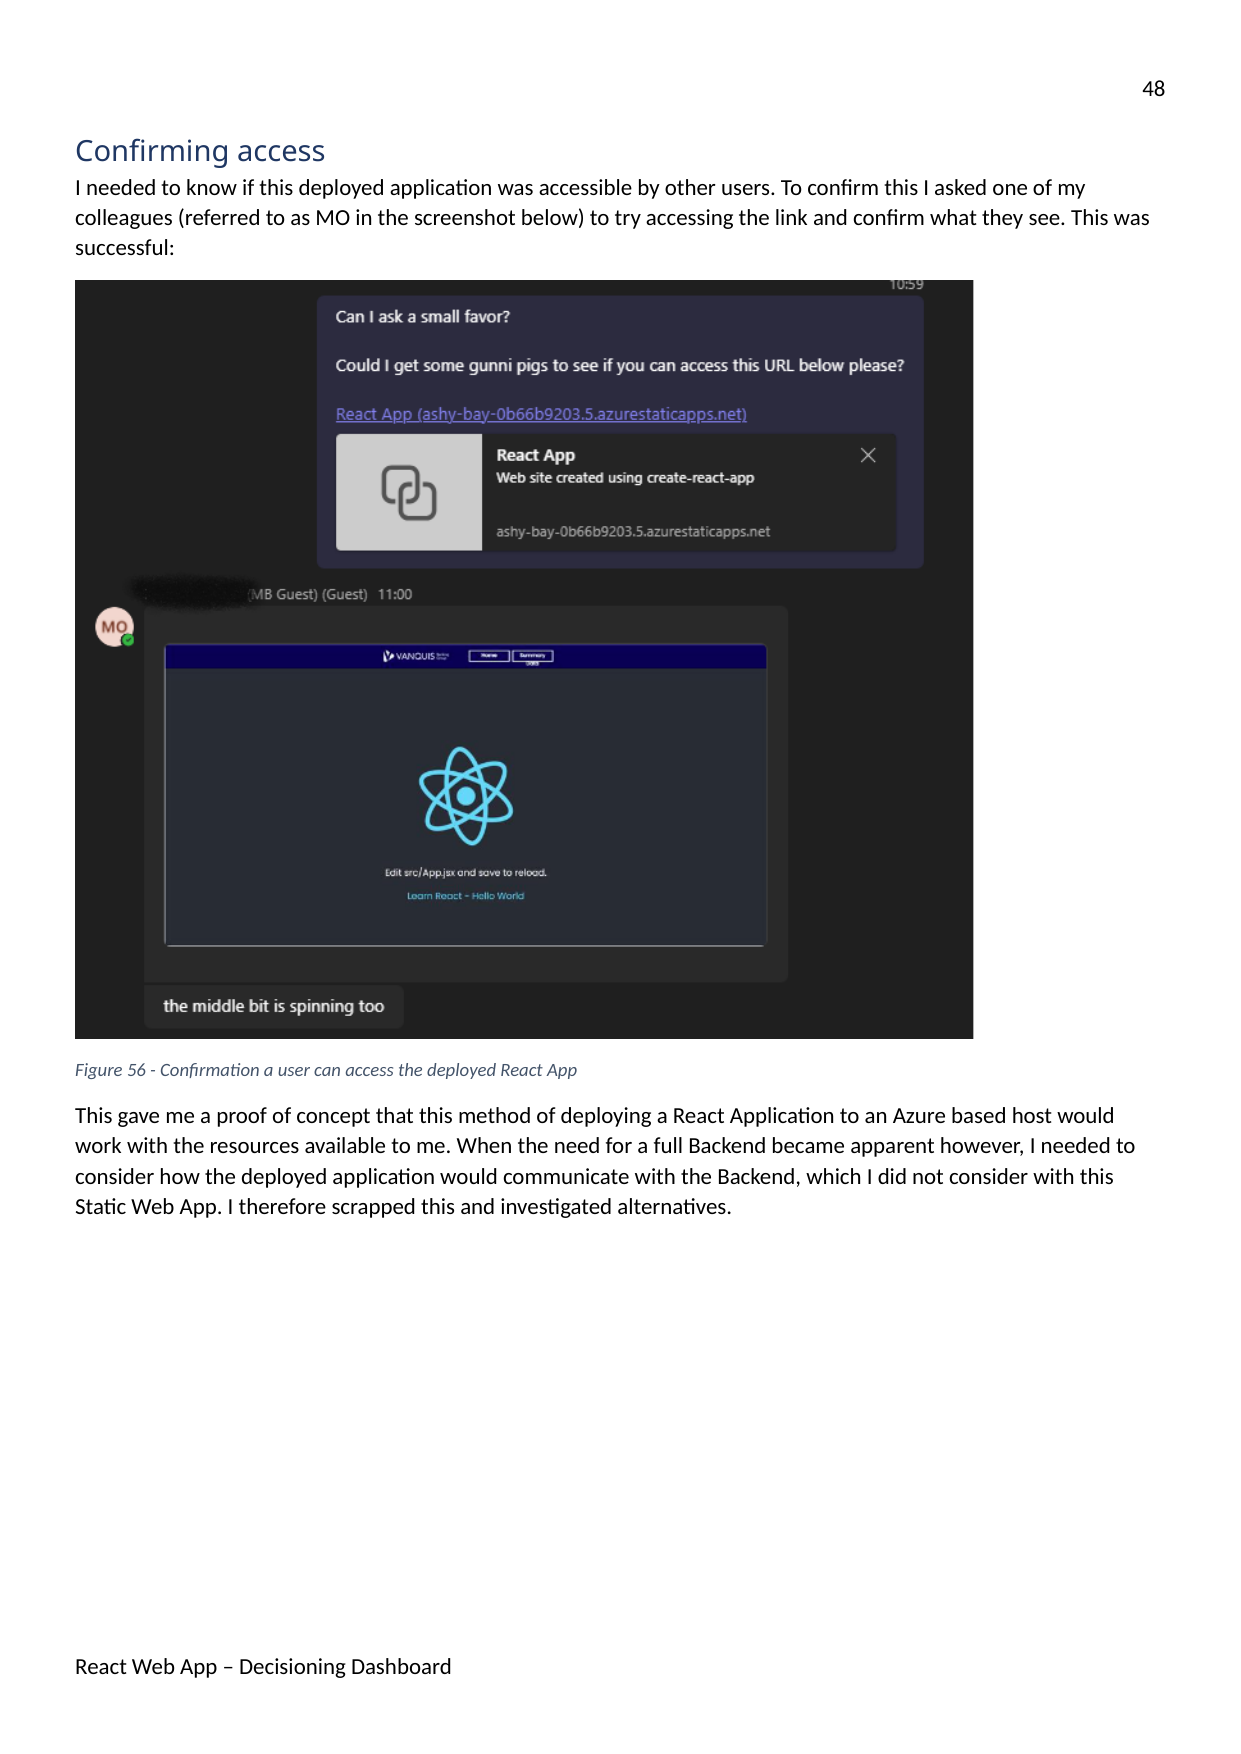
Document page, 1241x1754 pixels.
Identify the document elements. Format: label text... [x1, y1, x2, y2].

text This gave me a proof of concept that this method of deploying a React Application to an Azure based host would work with the resources available to me. When the need for a full Backend became apparent however, I needed to consider how the deployed application would communicate with the Backend, which I did not consider with this Static Web App. I therefore scrapped this and investigated alternatives. [75, 1101, 1165, 1220]
subtitle Confirming access [75, 130, 1165, 169]
text Figure 56 - Confirmation a user can access the deployed React App [75, 1058, 1165, 1081]
picture [75, 280, 974, 1039]
text I needed to know if this deployed application was accessible by other users. To confirm this I asked one of my colleagues (referred to as MO in the screenshot below) to try accessing the link and confirm what they see. This was successful: [75, 173, 1165, 261]
